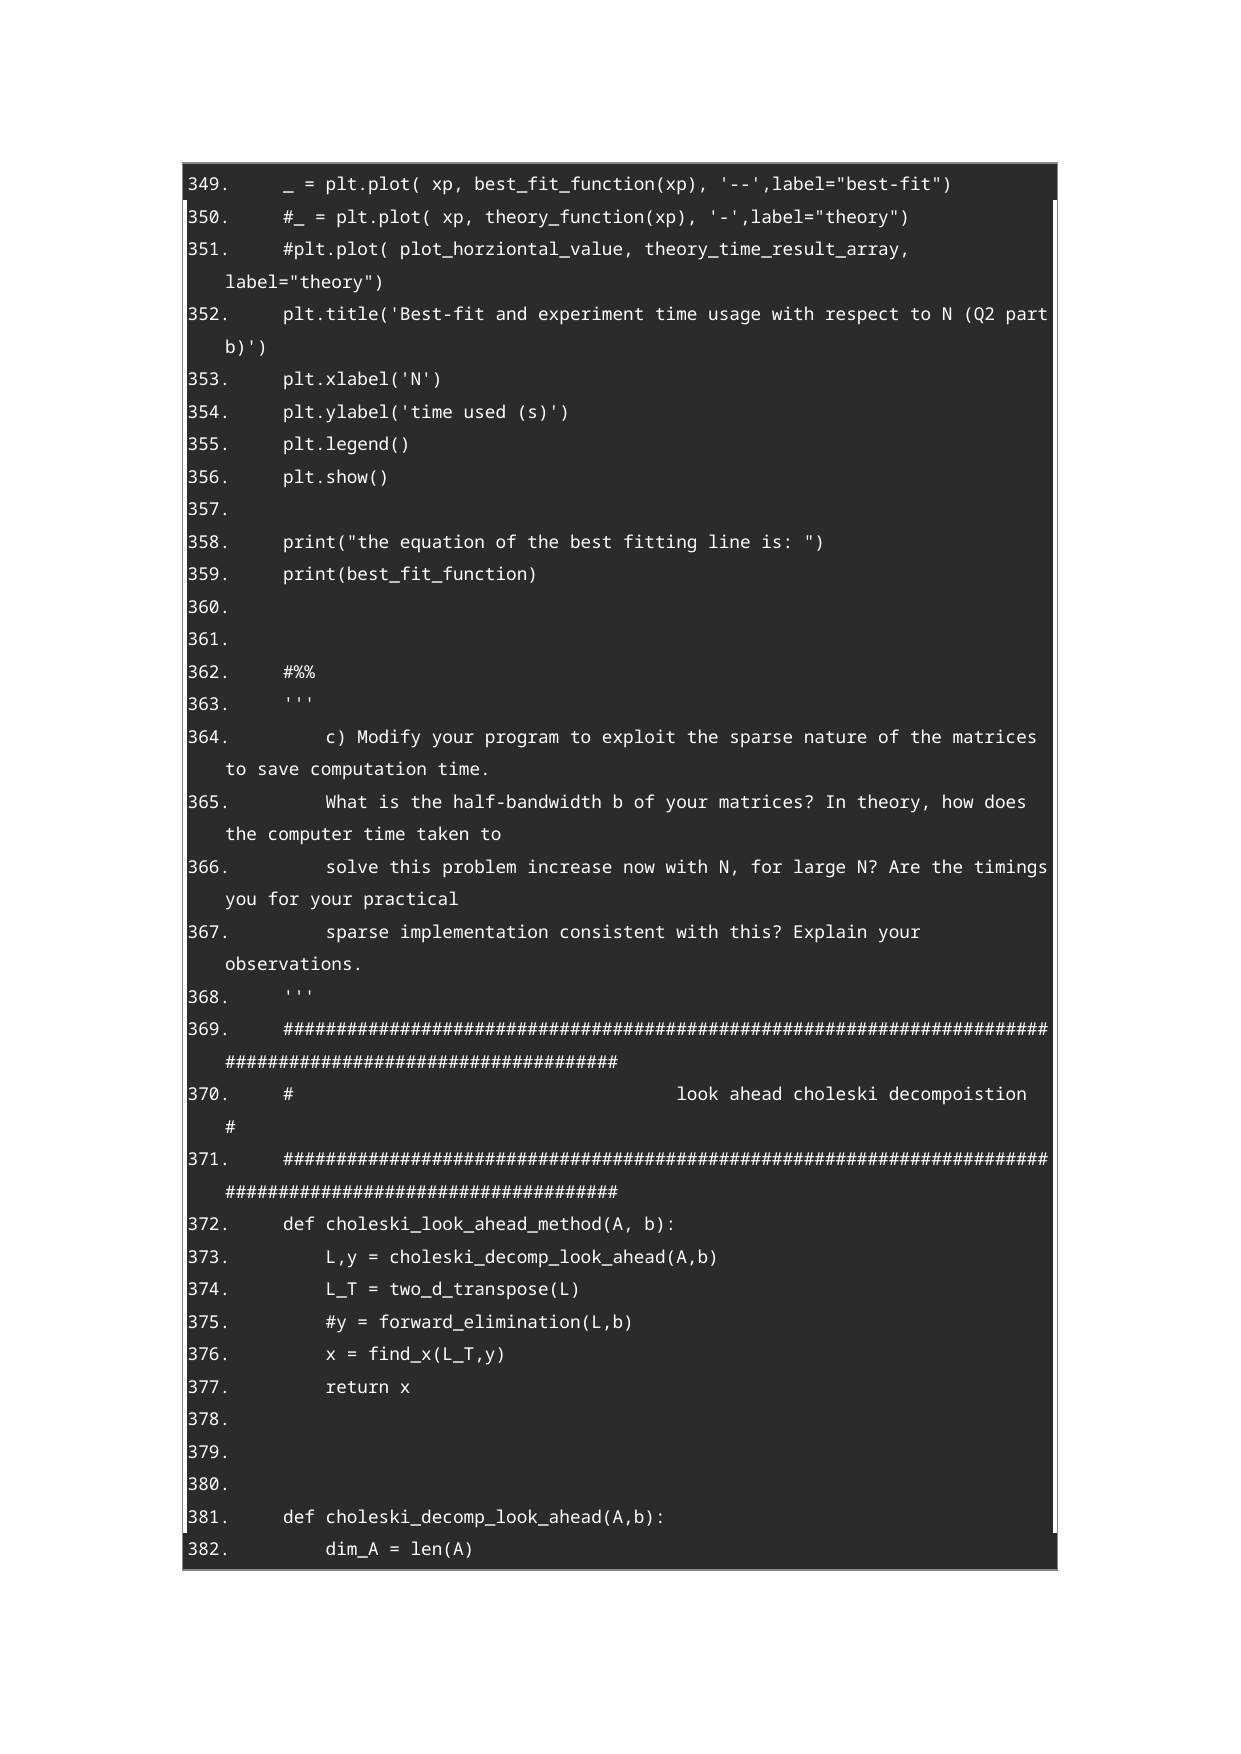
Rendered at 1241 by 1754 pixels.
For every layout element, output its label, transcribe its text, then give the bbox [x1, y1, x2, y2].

list # look ahead choleski decompoistion # [187, 1078, 1053, 1143]
list plt.title('Best-fit and experiment time usage with respect to N (Q2 part b)') [187, 298, 1053, 363]
list print(best_fit_function) [187, 558, 1053, 590]
list x = find_x(L_T,y) [187, 1338, 1053, 1370]
list return x [187, 1370, 1053, 1403]
list plt.xlabel('N') [187, 363, 1053, 395]
list plt.legend() [187, 428, 1053, 460]
list ############################################################################################################# [187, 1143, 1053, 1208]
list What is the half-bandwidth b of your matrices? In theory, how does the computer time taken to [187, 785, 1053, 850]
list #plt.plot( plot_horziontal_value, theory_time_result_array, label="theory") [187, 233, 1053, 298]
list print("the equation of the best fitting line is: ") [187, 525, 1053, 558]
list _ = plt.plot( xp, best_fit_function(xp), '--',label="best-fit") [183, 164, 1057, 200]
list ############################################################################################################# [187, 1013, 1053, 1078]
list #%% [187, 655, 1053, 688]
list def choleski_look_ahead_method(A, b): [187, 1208, 1053, 1240]
list L_T = two_d_transpose(L) [187, 1273, 1053, 1305]
list dim_A = len(A) [183, 1527, 1057, 1569]
list ''' [187, 980, 1053, 1013]
list plt.ylabel('time used (s)') [187, 395, 1053, 428]
list solve this problem increase now with N, for large N? Are the timings you for your practical [187, 850, 1053, 915]
list def choleski_decomp_look_ahead(A,b): [187, 1500, 1053, 1527]
list plt.show() [187, 460, 1053, 493]
list #y = forward_elimination(L,b) [187, 1305, 1053, 1338]
list L,y = choleski_decomp_look_ahead(A,b) [187, 1240, 1053, 1273]
list c) Modify your program to exploit the sparse nature of the matrices to save computation time. [187, 720, 1053, 785]
list ''' [187, 688, 1053, 720]
list #_ = plt.plot( xp, theory_function(xp), '-',label="theory") [187, 200, 1053, 233]
list sparse implementation consistent with this? Explain your observations. [187, 915, 1053, 980]
